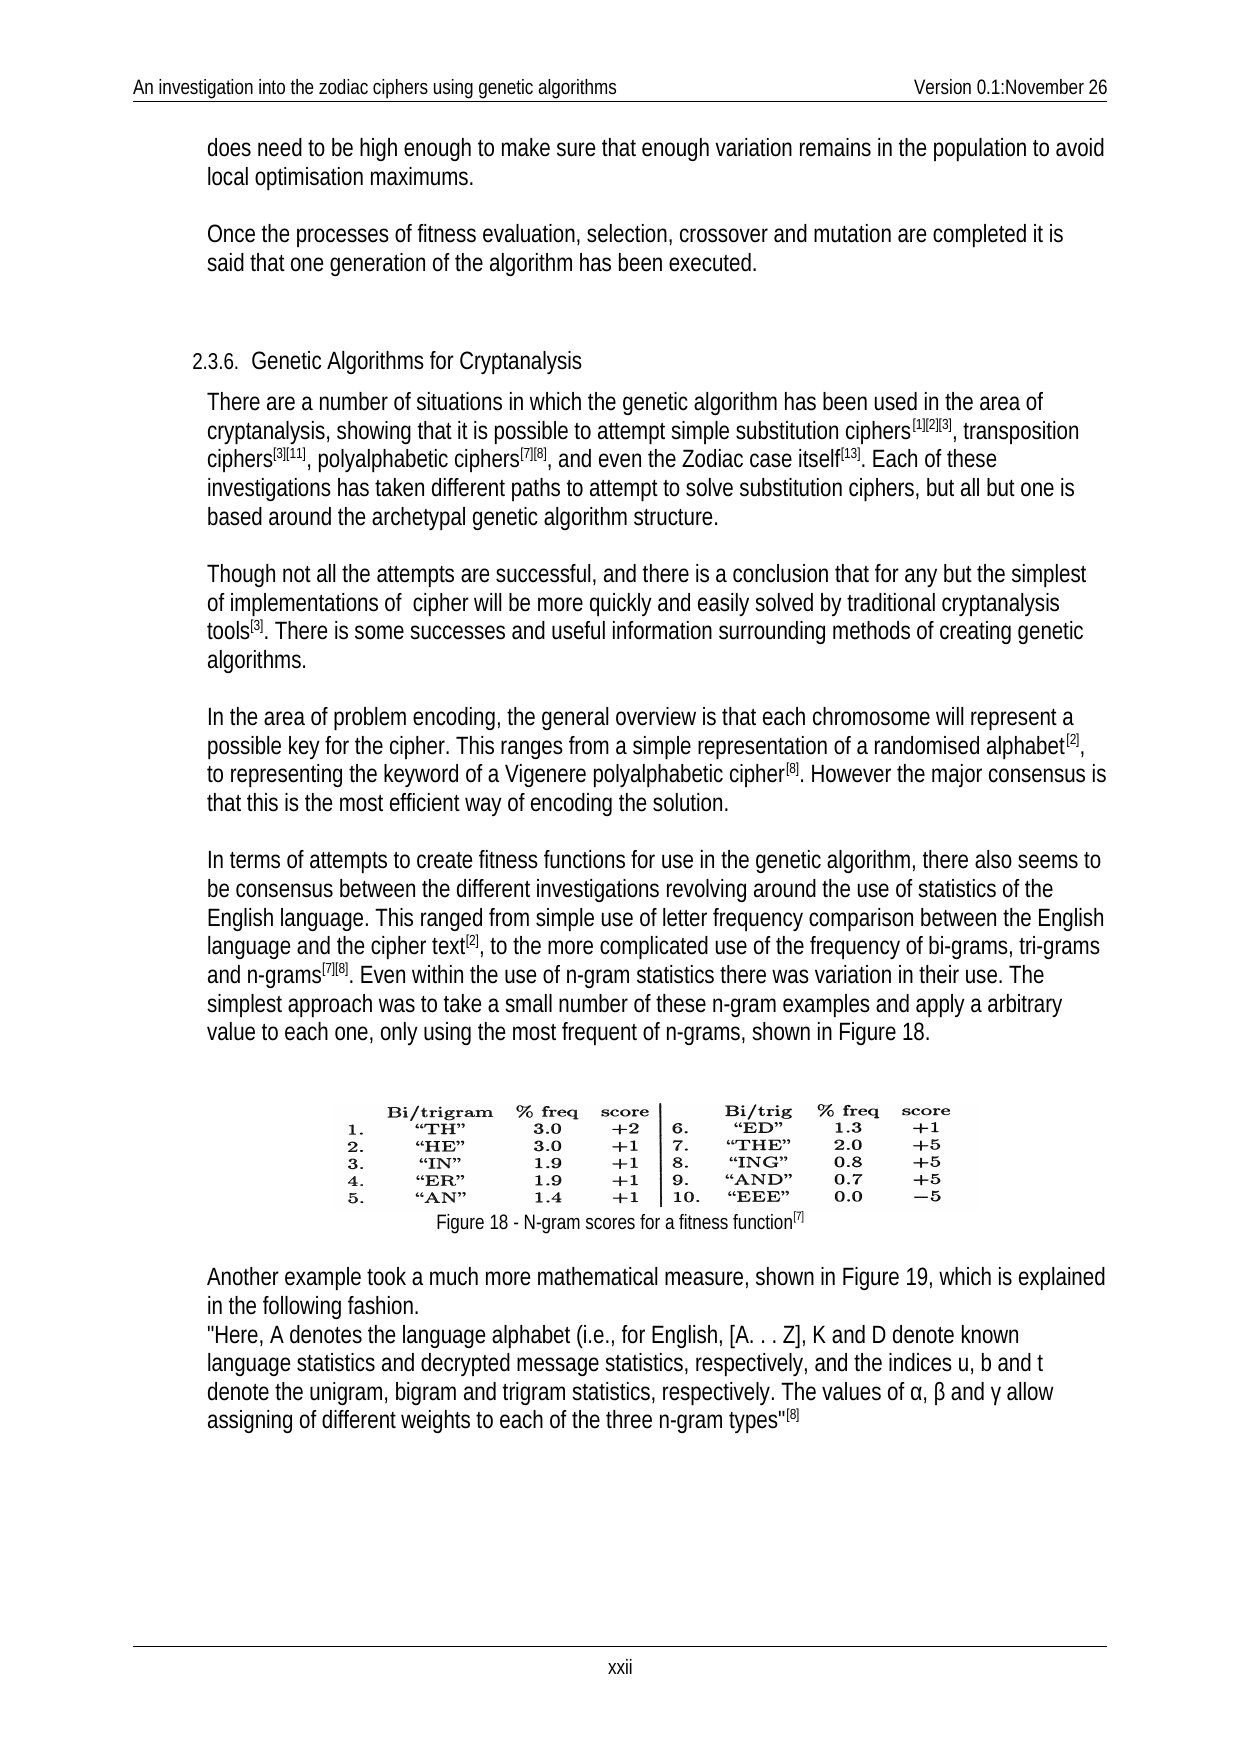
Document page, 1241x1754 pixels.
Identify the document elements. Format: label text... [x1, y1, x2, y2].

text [207, 133, 1107, 190]
text In terms of attempts to create fitness functions for use in the genetic algorithm, there also seems to be consensus between the different investigations revolving around the use of statistics of the English language. This ranged from simple use of letter frequency comparison between the English language and the cipher text[2], to the more complicated use of the frequency of bi-grams, tri-grams and n-grams[7][8]. Even within the use of n-gram statistics there was variation in their use. The simplest approach was to take a small number of these n-gram examples and apply a arbitrary value to each one, only using the most frequent of n-grams, shown in Figure 18. [207, 845, 1107, 1046]
text In the area of problem encoding, the general overview is that each chromosome will represent a possible key for the cipher. This ranges from a simple representation of a randomised alphabet[2], to representing the keyword of a Vigenere polyalphabetic cipher[8]. However the major consensus is that this is the most efficient way of encoding the solution. [207, 702, 1107, 817]
text Though not all the attempts are successful, and there is a conclusion that for any but the simplest of implementations of cipher will be more quickly and easily solved by traditional cryptanalysis tools[3]. There is some successes and useful information surrounding methods of creating genetic algorithms. [207, 559, 1107, 673]
text "Here, A denotes the language alphabet (i.e., for English, [A. . . Z], K and D denote known language statistics and decrypted message statistics, respectively, and the indices u, b and t denote the unigram, bigram and trigram statistics, respectively. The values of α, β and γ allow assigning of different weights to each of the three n-gram types"[8] [207, 1319, 1107, 1434]
text Once the processes of fitness evaluation, selection, crossover and mutation are completed it is said that one generation of the algorithm has been executed. [207, 219, 1107, 276]
subtitle Genetic Algorithms for Cryptanalysis [192, 346, 1107, 374]
text There are a number of situations in which the genetic algorithm has been used in the area of cryptanalysis, showing that it is possible to attempt simple substitution ciphers[1][2][3], transposition ciphers[3][11], polyalphabetic ciphers[7][8], and even the Zodiac case itself[13]. Each of these investigations has taken different paths to attempt to solve substitution ciphers, but all but one is based around the archetypal genetic algorithm structure. [207, 387, 1107, 530]
text Another example took a much more mathematical measure, shown in Figure 19, which is explained in the following fashion. [207, 1262, 1107, 1319]
